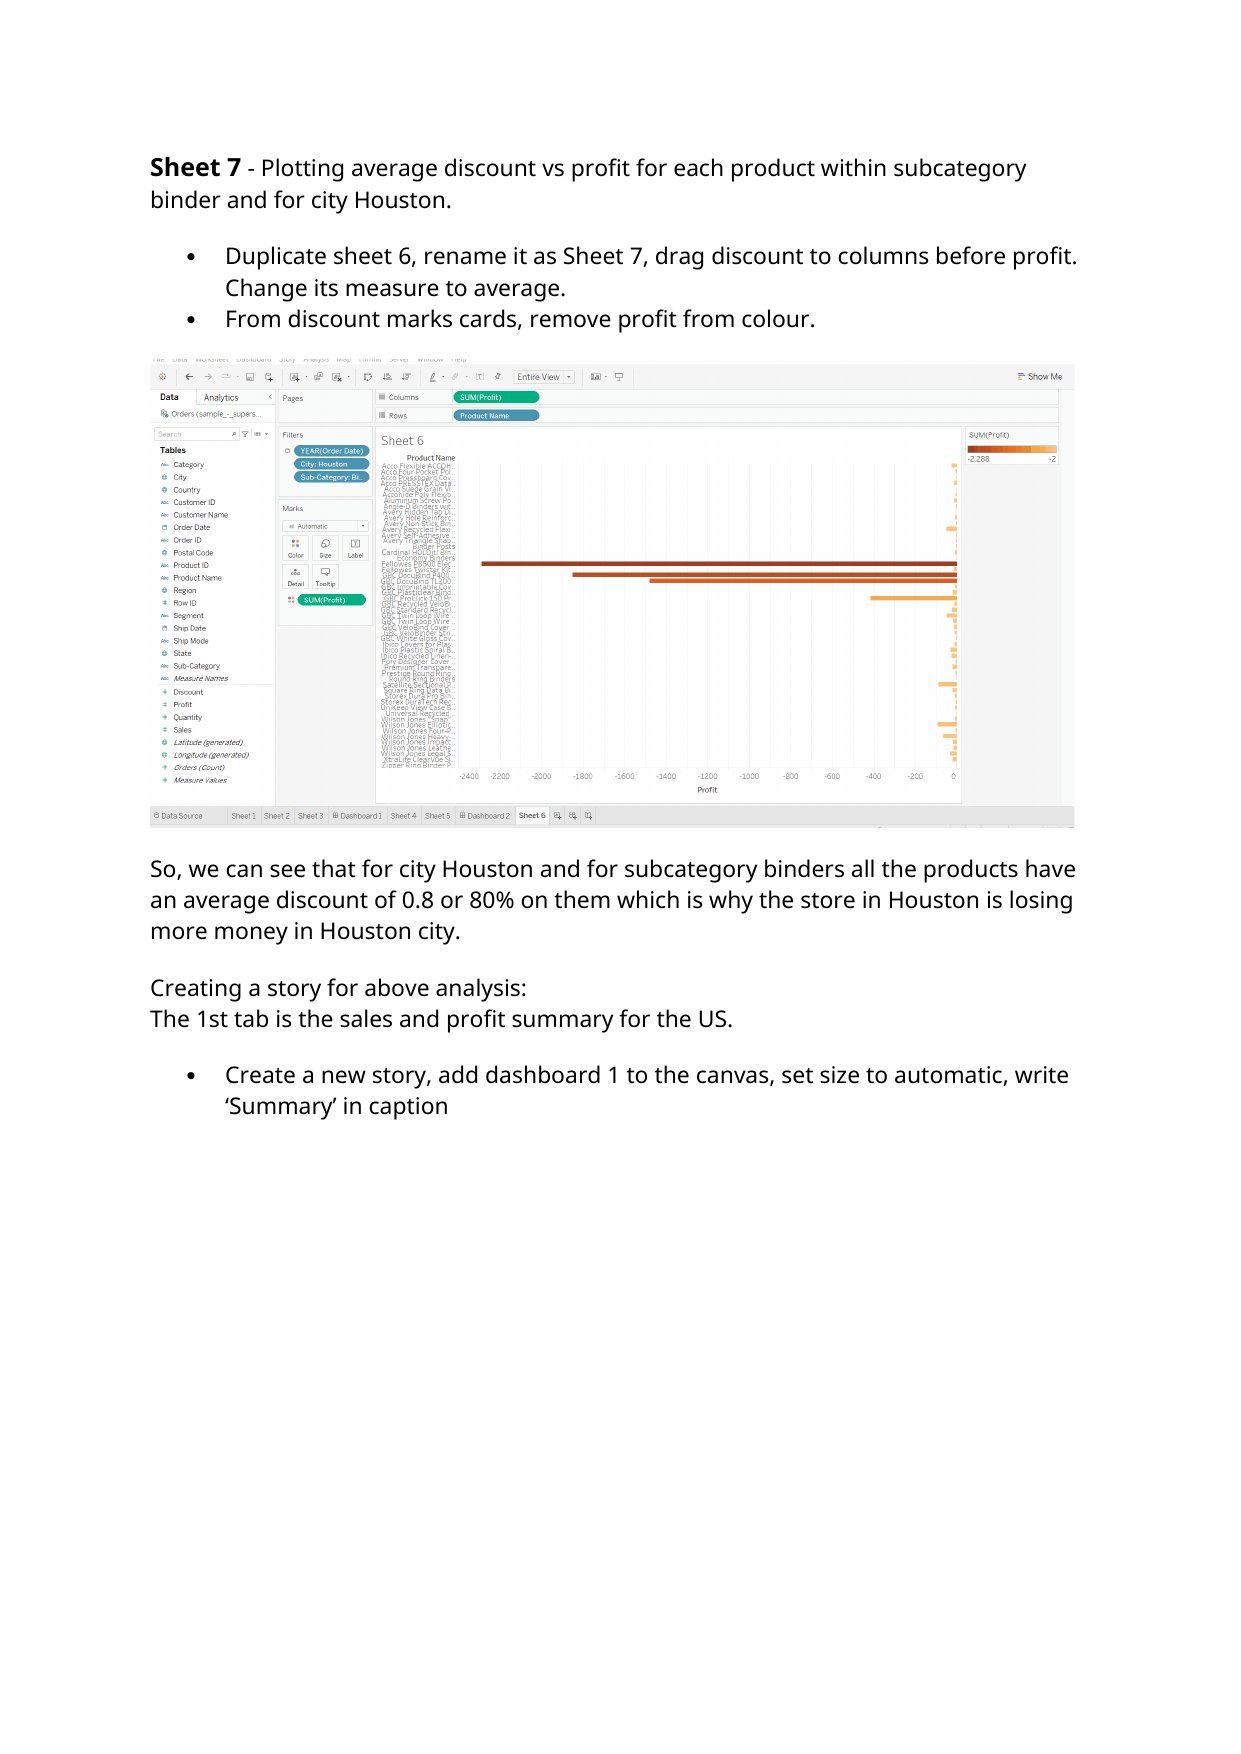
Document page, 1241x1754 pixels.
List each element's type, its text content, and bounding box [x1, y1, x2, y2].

list Duplicate sheet 6, rename it as Sheet 7, drag discount to columns before profit. Change its measure to average. [187, 240, 1090, 303]
list Create a new story, add dashboard 1 to the canvas, set size to automatic, write ‘Summary’ in caption [187, 1059, 1090, 1122]
text The 1st tab is the sales and profit summary for the US. [150, 1003, 1090, 1034]
text Creating a story for above analysis: [150, 972, 1090, 1003]
list From discount marks cards, remove profit from colour. [187, 303, 1090, 334]
text Sheet 7 - Plotting average discount vs profit for each product within subcategory binder and for city Houston. [150, 150, 1090, 215]
text So, we can see that for city Houston and for subcategory binders all the products have an average discount of 0.8 or 80% on them which is why the store in Houston is losing more money in Houston city. [150, 853, 1090, 947]
picture [150, 359, 1075, 828]
